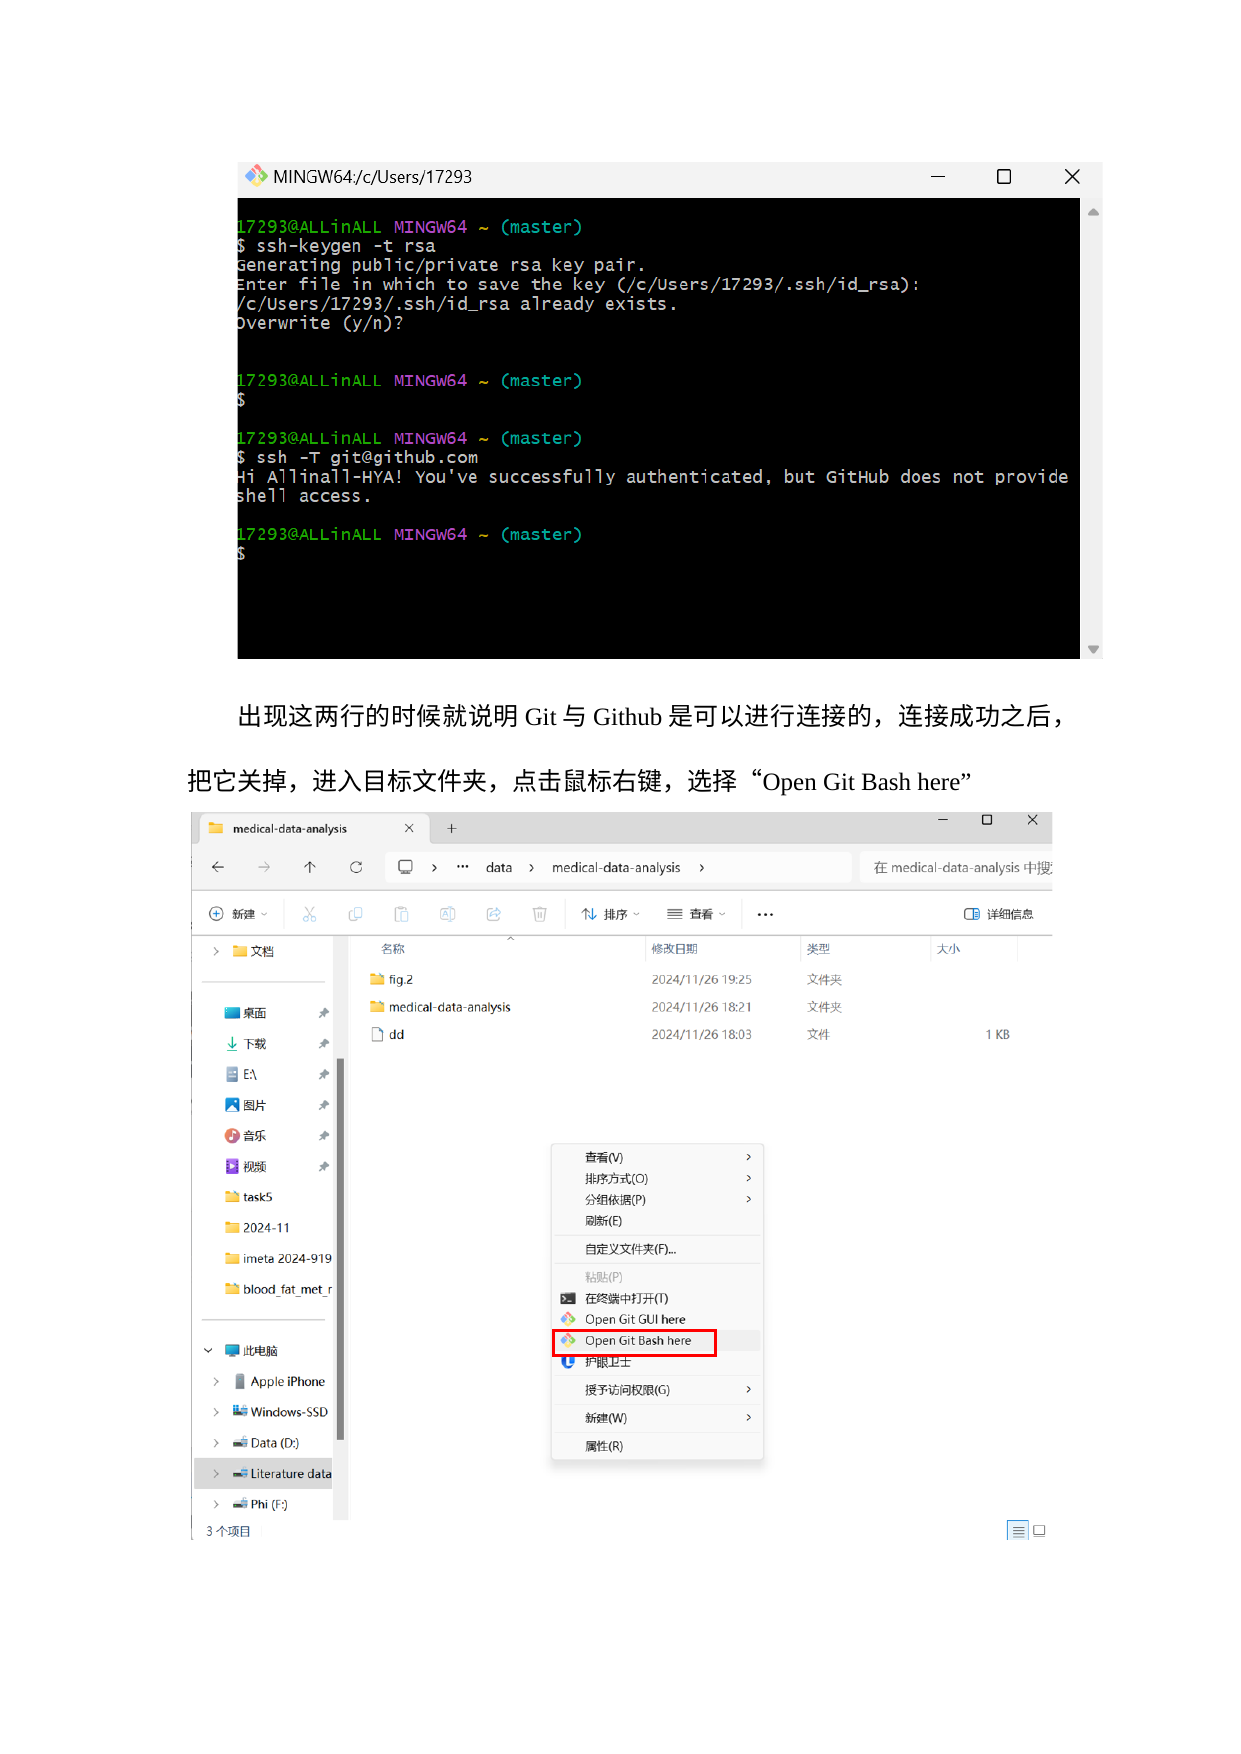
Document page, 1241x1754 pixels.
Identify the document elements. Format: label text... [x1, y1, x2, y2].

picture [187, 812, 1053, 1540]
text 出现这两行的时候就说明Git与Github是可以进行连接的，连接成功之后，把它关掉，进入目标文件夹，点击鼠标右键，选择“Open Git Bash here” [187, 682, 1053, 812]
picture [237, 162, 1103, 659]
